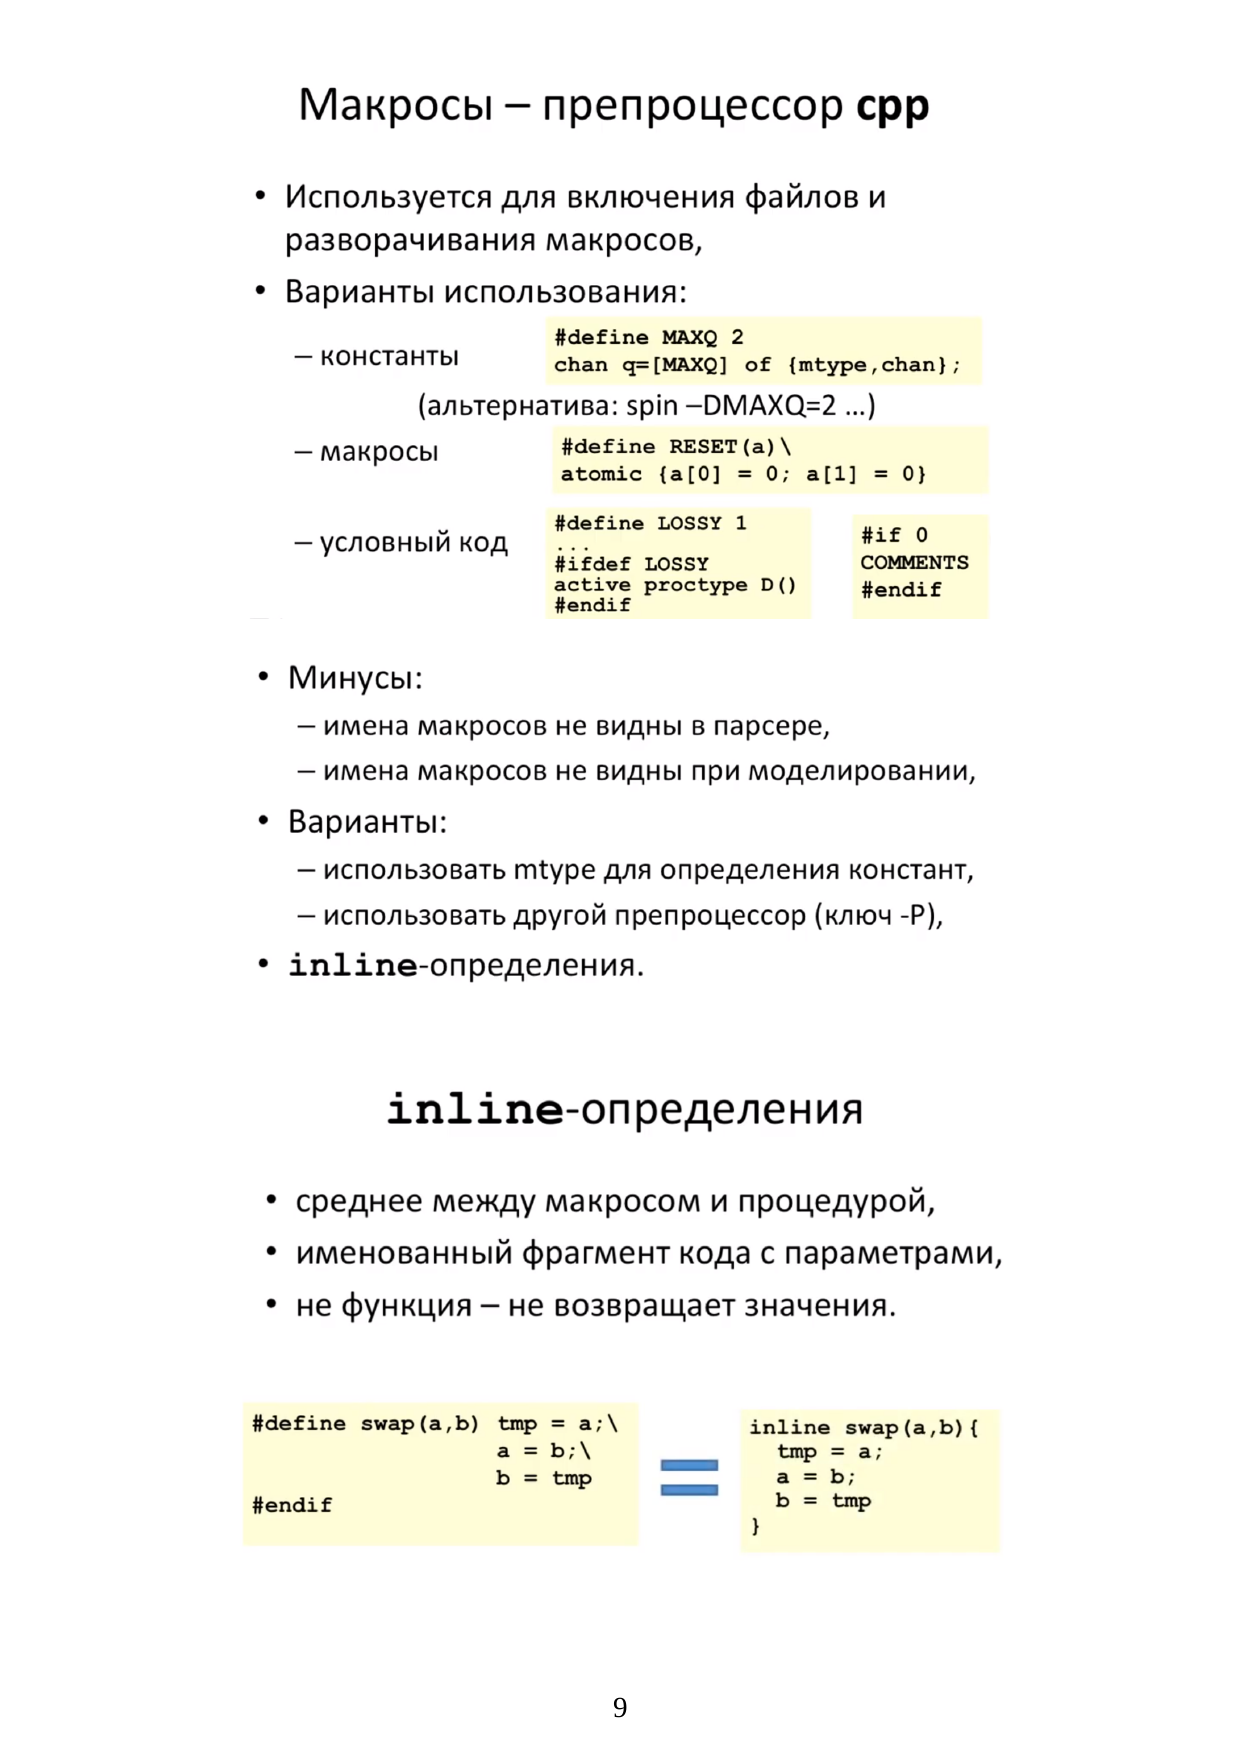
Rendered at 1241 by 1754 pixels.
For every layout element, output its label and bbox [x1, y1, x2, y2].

picture [249, 75, 991, 619]
picture [246, 652, 994, 986]
picture [232, 1078, 1009, 1563]
